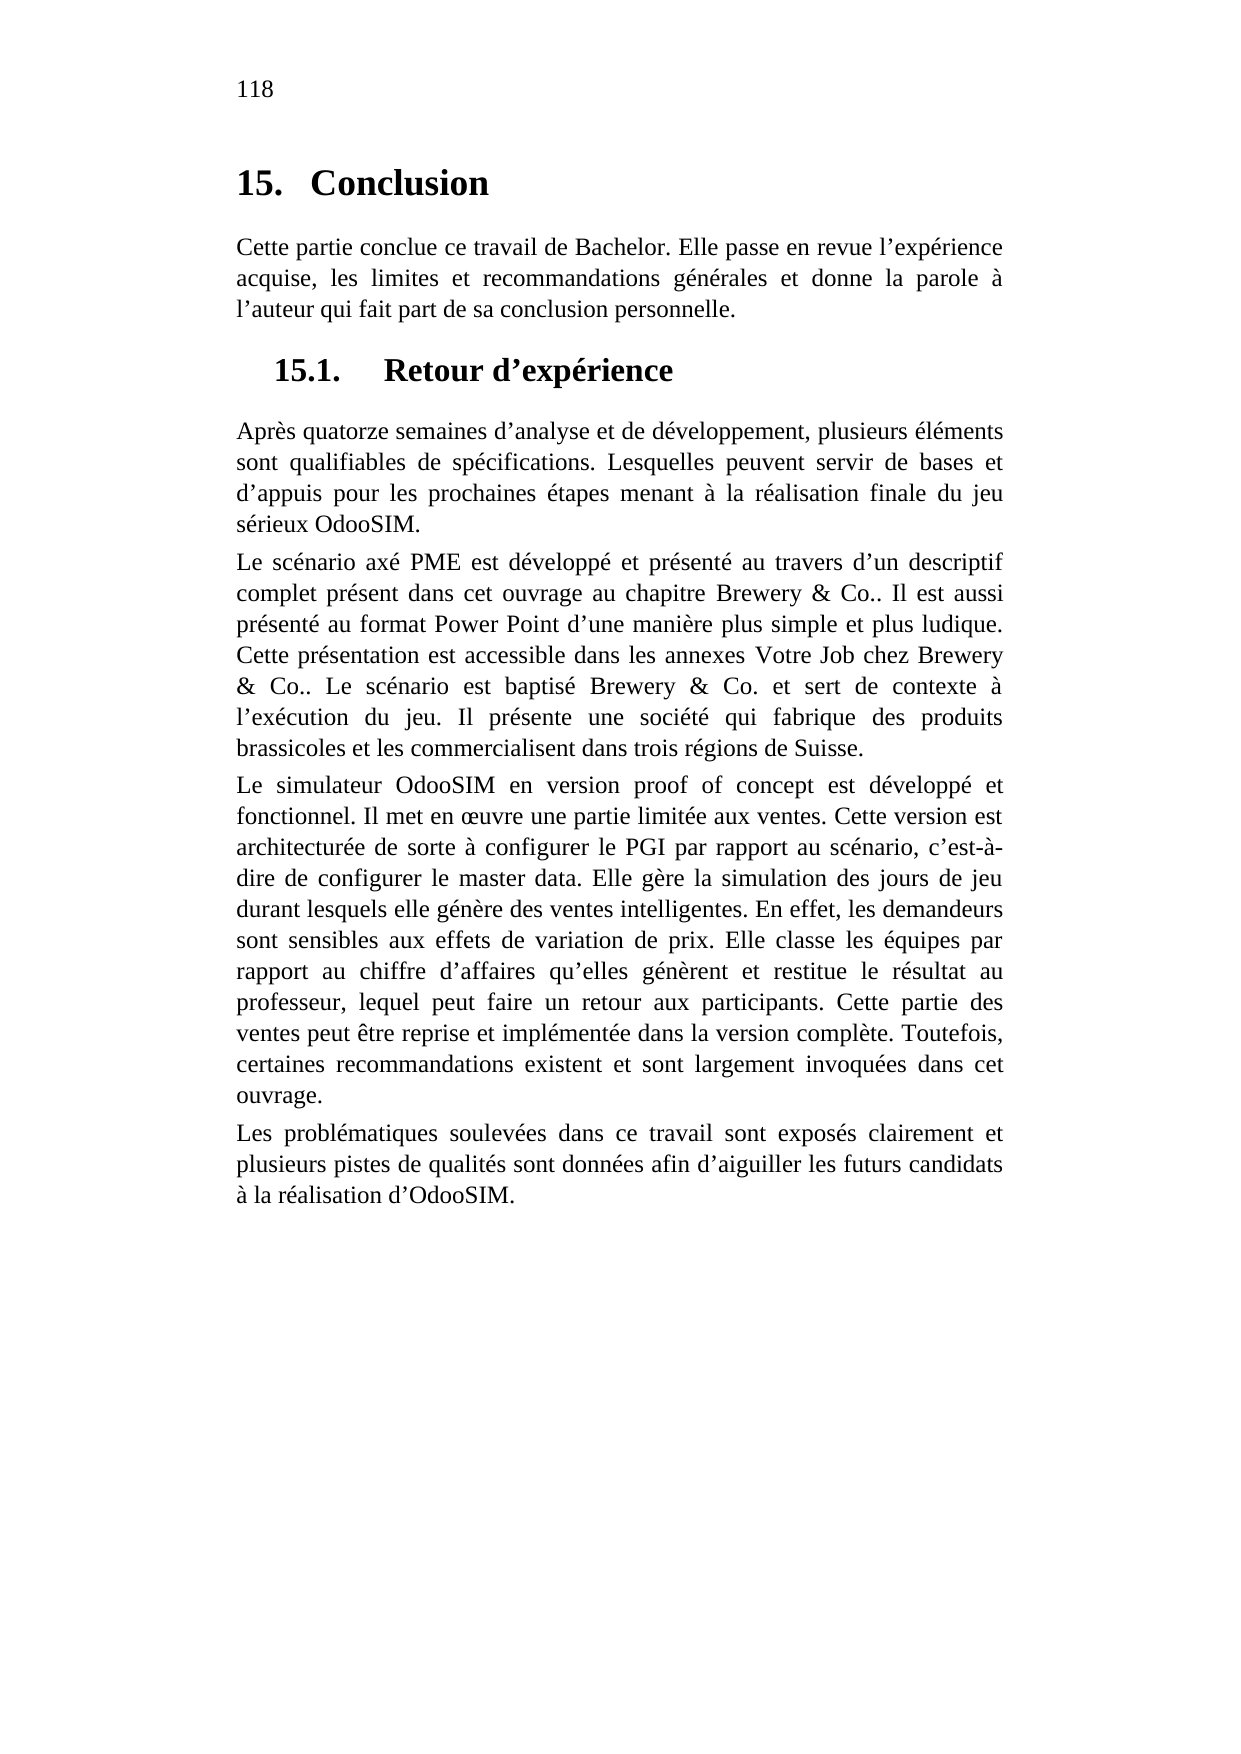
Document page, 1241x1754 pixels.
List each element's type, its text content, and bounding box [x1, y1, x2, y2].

text Les problématiques soulevées dans ce travail sont exposés clairement et plusieurs pistes de qualités sont données afin d’aiguiller les futurs candidats à la réalisation d’OdooSIM. [236, 1118, 1004, 1209]
text Le scénario axé PME est développé et présenté au travers d’un descriptif complet présent dans cet ouvrage au chapitre Brewery & Co.. Il est aussi présenté au format Power Point d’une manière plus simple et plus ludique. Cette présentation est accessible dans les annexes Votre Job chez Brewery & Co.. Le scénario est baptisé Brewery & Co. et sert de contexte à l’exécution du jeu. Il présente une société qui fabrique des produits brassicoles et les commercialisent dans trois régions de Suisse. [236, 547, 1004, 762]
text Après quatorze semaines d’analyse et de développement, plusieurs éléments sont qualifiables de spécifications. Lesquelles peuvent servir de bases et d’appuis pour les prochaines étapes menant à la réalisation finale du jeu sérieux OdooSIM. [236, 416, 1004, 538]
text Cette partie conclue ce travail de Bachelor. Elle passe en revue l’expérience acquise, les limites et recommandations générales et donne la parole à l’auteur qui fait part de sa conclusion personnelle. [236, 232, 1004, 323]
text Retour d’expérience [274, 350, 1004, 388]
text Conclusion [236, 160, 1004, 203]
text Le simulateur OdooSIM en version proof of concept est développé et fonctionnel. Il met en œuvre une partie limitée aux ventes. Cette version est architecturée de sorte à configurer le PGI par rapport au scénario, c’est-à-dire de configurer le master data. Elle gère la simulation des jours de jeu durant lesquels elle génère des ventes intelligentes. En effet, les demandeurs sont sensibles aux effets de variation de prix. Elle classe les équipes par rapport au chiffre d’affaires qu’elles génèrent et restitue le résultat au professeur, lequel peut faire un retour aux participants. Cette partie des ventes peut être reprise et implémentée dans la version complète. Toutefois, certaines recommandations existent et sont largement invoquées dans cet ouvrage. [236, 770, 1004, 1109]
